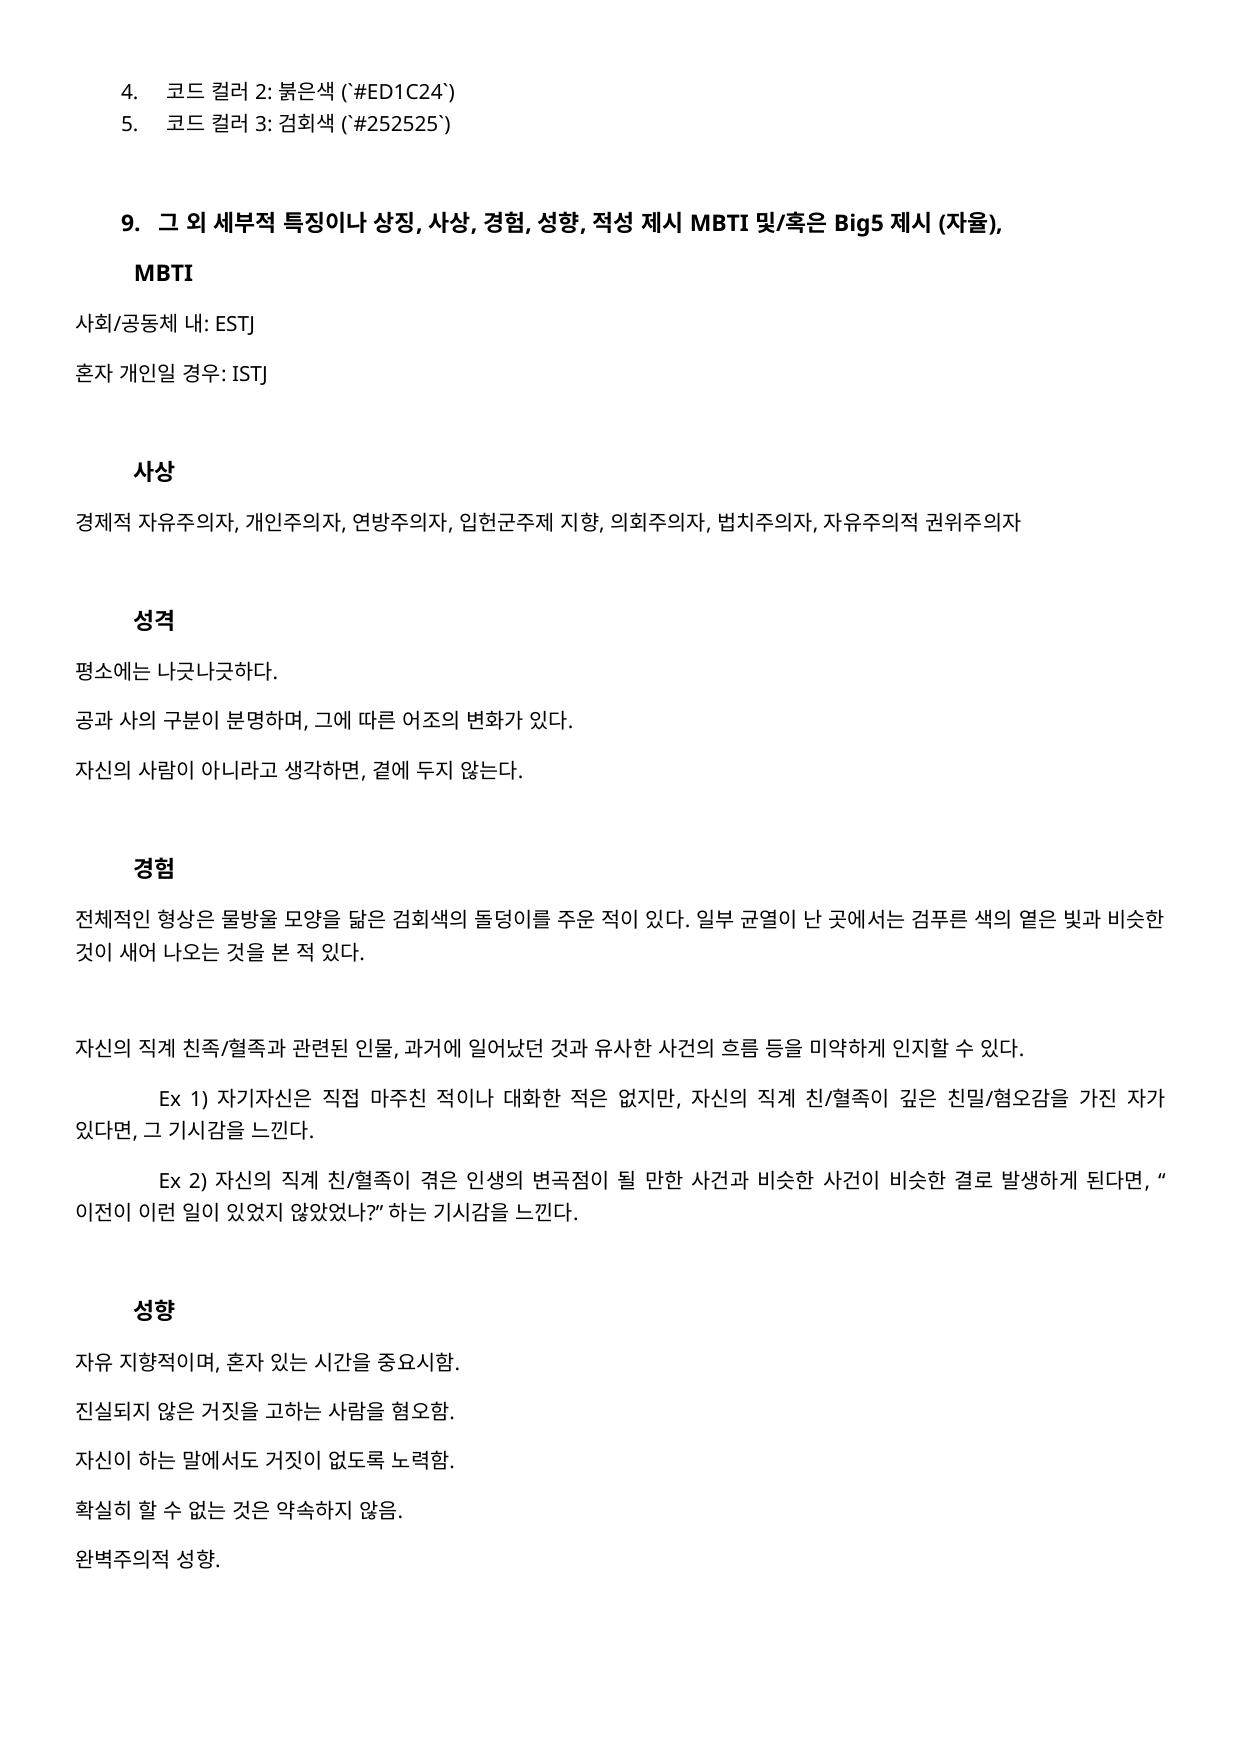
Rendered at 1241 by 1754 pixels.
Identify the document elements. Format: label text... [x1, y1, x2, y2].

subtitle 성향 [134, 1293, 1165, 1326]
subtitle 사상 [134, 453, 1165, 487]
subtitle 그 외 세부적 특징이나 상징, 사상, 경험, 성향, 적성 제시 MBTI 및/혹은 Big5 제시 (자율), [121, 204, 1165, 238]
text 진실되지 않은 거짓을 고하는 사람을 혐오함. [75, 1395, 1165, 1425]
subtitle 경험 [134, 851, 1165, 884]
text 자신의 사람이 아니라고 생각하면, 곁에 두지 않는다. [75, 754, 1165, 784]
list 코드 컬러 2: 붉은색 (`#ED1C24`) [121, 75, 1165, 105]
text 자신이 하는 말에서도 거짓이 없도록 노력함. [75, 1444, 1165, 1475]
text 확실히 할 수 없는 것은 약속하지 않음. [75, 1494, 1165, 1524]
text 자신의 직계 친족/혈족과 관련된 인물, 과거에 일어났던 것과 유사한 사건의 흐름 등을 미약하게 인지할 수 있다. [75, 1032, 1165, 1063]
text 평소에는 나긋나긋하다. [75, 655, 1165, 685]
text 경제적 자유주의자, 개인주의자, 연방주의자, 입헌군주제 지향, 의회주의자, 법치주의자, 자유주의적 권위주의자 [75, 506, 1165, 536]
subtitle 성격 [134, 603, 1165, 636]
text 혼자 개인일 경우: ISTJ [75, 357, 1165, 387]
list 코드 컬러 3: 검회색 (`#252525`) [121, 108, 1165, 138]
text 전체적인 형상은 물방울 모양을 닮은 검회색의 돌덩이를 주운 적이 있다. 일부 균열이 난 곳에서는 검푸른 색의 옅은 빛과 비슷한 것이 새어 나오는 것을 본 적 있다. [75, 903, 1165, 966]
text 자유 지향적이며, 혼자 있는 시간을 중요시함. [75, 1346, 1165, 1376]
text 사회/공동체 내: ESTJ [75, 307, 1165, 338]
subtitle MBTI [134, 257, 1165, 288]
text 공과 사의 구분이 분명하며, 그에 따른 어조의 변화가 있다. [75, 704, 1165, 735]
text 완벽주의적 성향. [75, 1543, 1165, 1573]
text Ex 2) 자신의 직계 친/혈족이 겪은 인생의 변곡점이 될 만한 사건과 비슷한 사건이 비슷한 결로 발생하게 된다면, “이전이 이런 일이 있었지 않았었나?” 하는 기시감을 느낀다. [75, 1164, 1165, 1227]
text Ex 1) 자기자신은 직접 마주친 적이나 대화한 적은 없지만, 자신의 직계 친/혈족이 깊은 친밀/혐오감을 가진 자가 있다면, 그 기시감을 느낀다. [75, 1082, 1165, 1145]
